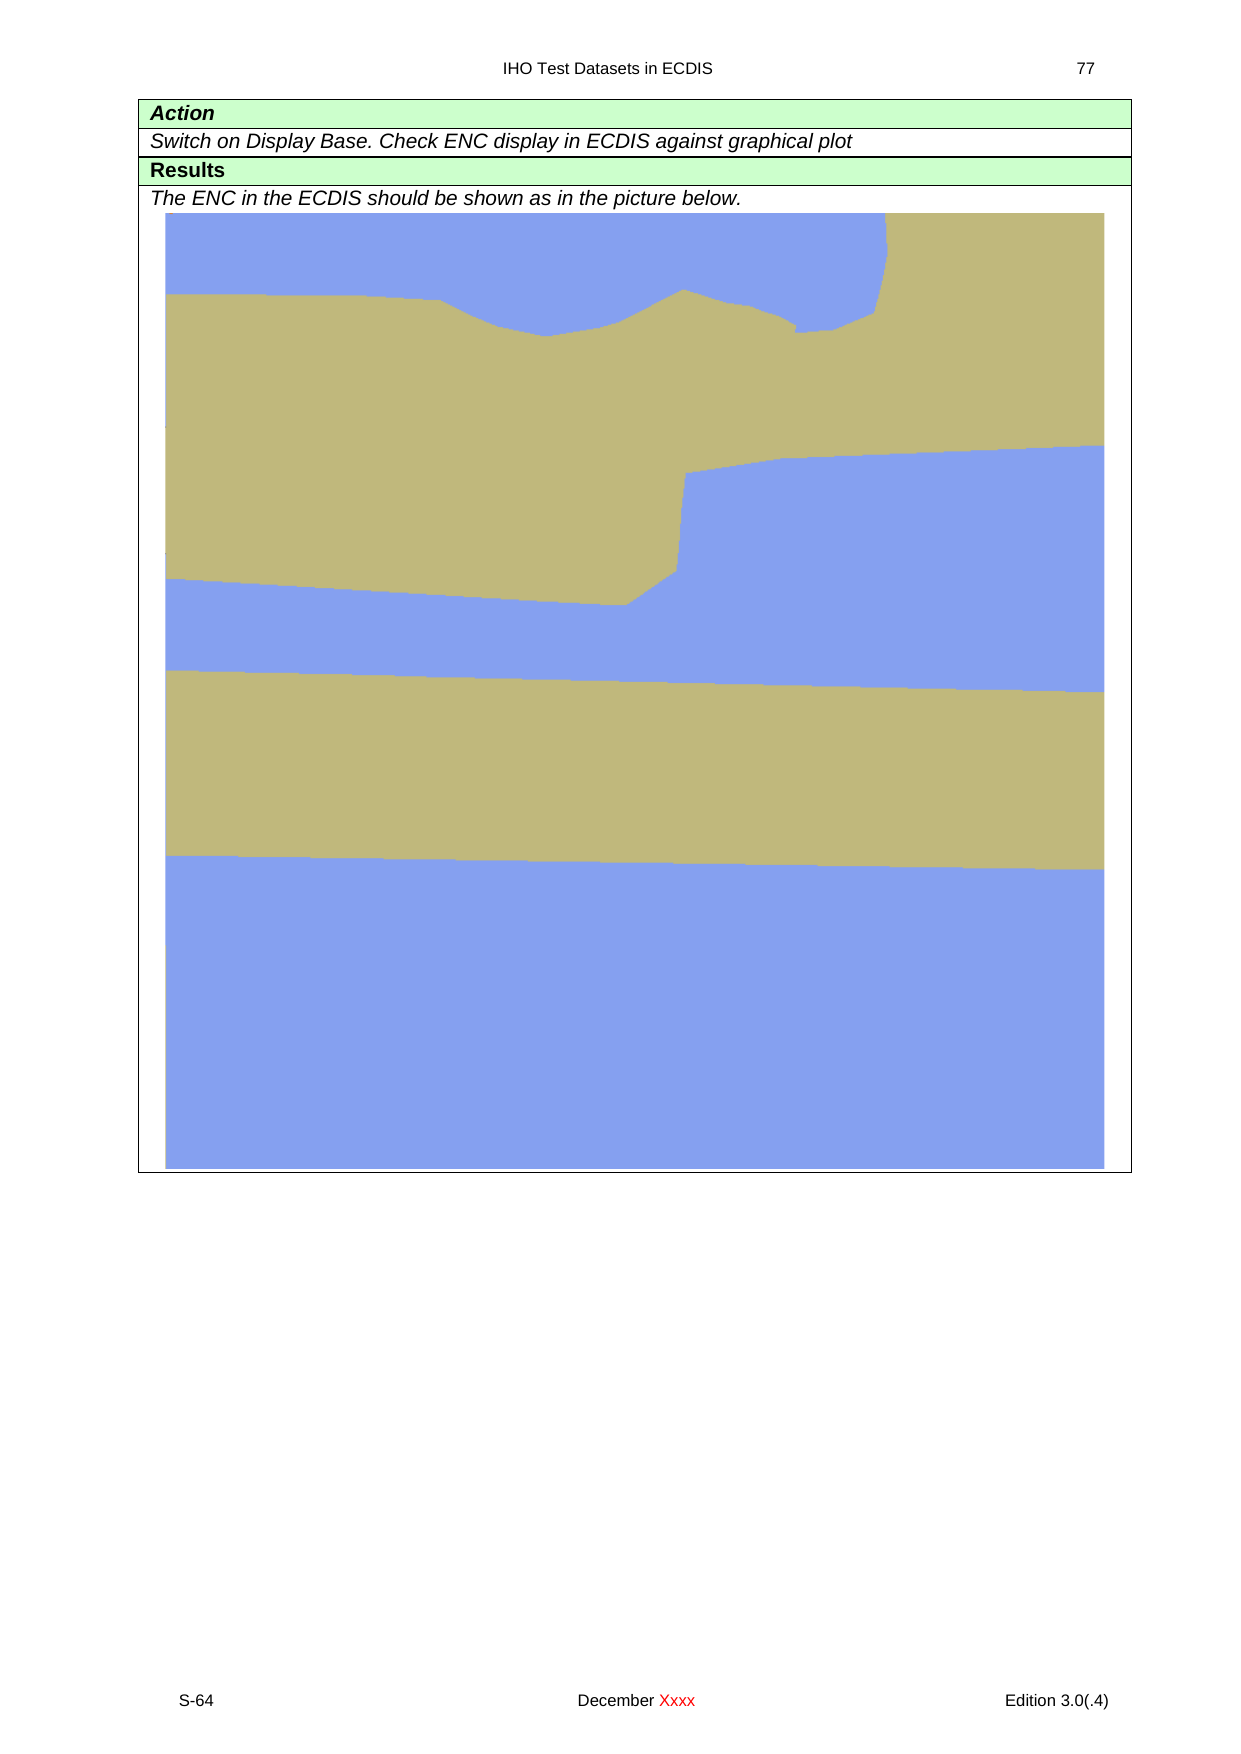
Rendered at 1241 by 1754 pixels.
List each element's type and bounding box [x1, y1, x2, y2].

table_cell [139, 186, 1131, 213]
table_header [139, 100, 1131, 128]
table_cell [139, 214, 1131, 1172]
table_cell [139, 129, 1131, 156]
picture [165, 213, 1105, 1169]
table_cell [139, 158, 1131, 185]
